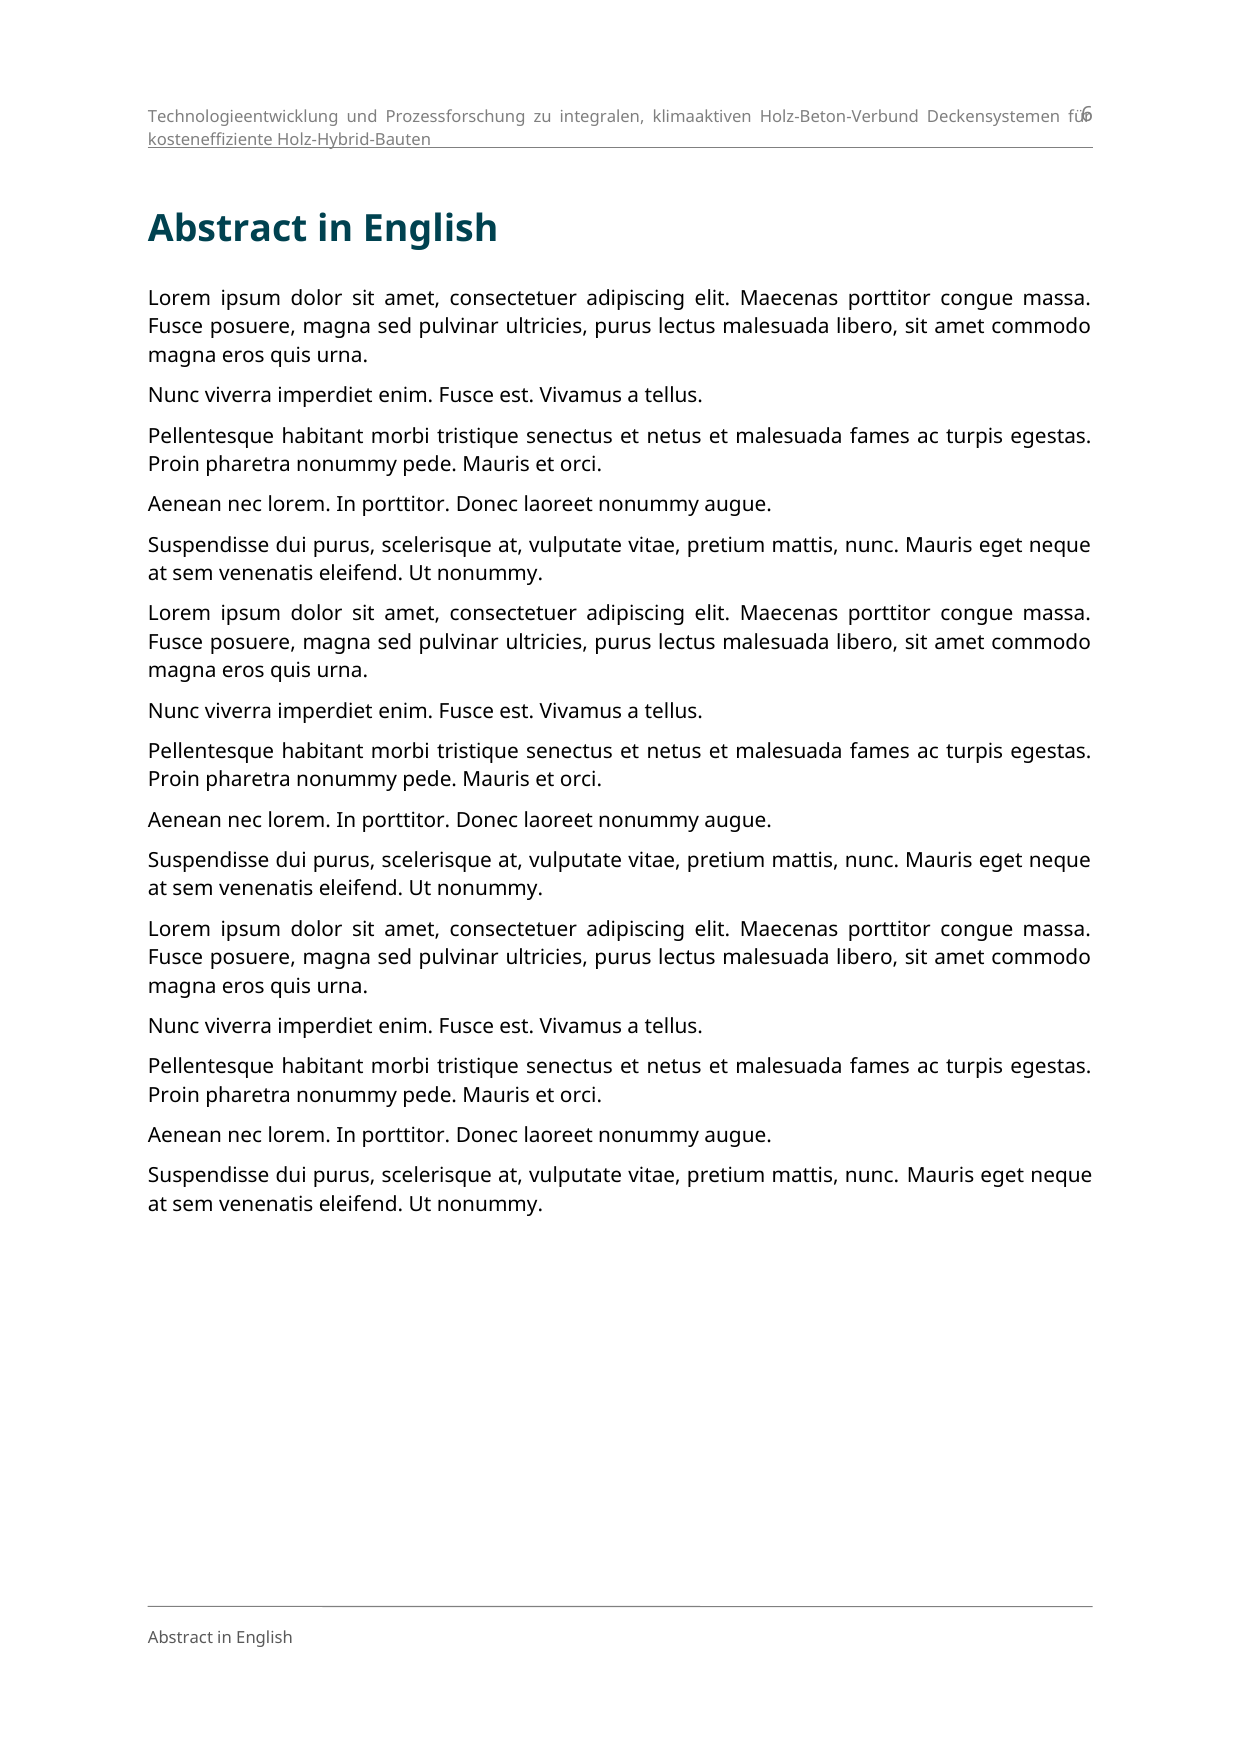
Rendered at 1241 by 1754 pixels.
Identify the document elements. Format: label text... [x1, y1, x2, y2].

text Pellentesque habitant morbi tristique senectus et netus et malesuada fames ac turpis egestas. Proin pharetra nonummy pede. Mauris et orci. [148, 421, 1092, 478]
text Pellentesque habitant morbi tristique senectus et netus et malesuada fames ac turpis egestas. Proin pharetra nonummy pede. Mauris et orci. [148, 1051, 1092, 1108]
text Aenean nec lorem. In porttitor. Donec laoreet nonummy augue. [148, 805, 1092, 833]
text Nunc viverra imperdiet enim. Fusce est. Vivamus a tellus. [148, 380, 1092, 409]
text Nunc viverra imperdiet enim. Fusce est. Vivamus a tellus. [148, 696, 1092, 724]
text Aenean nec lorem. In porttitor. Donec laoreet nonummy augue. [148, 489, 1092, 518]
text Aenean nec lorem. In porttitor. Donec laoreet nonummy augue. [148, 1120, 1092, 1148]
text Nunc viverra imperdiet enim. Fusce est. Vivamus a tellus. [148, 1011, 1092, 1039]
text Lorem ipsum dolor sit amet, consectetuer adipiscing elit. Maecenas porttitor congue massa. Fusce posuere, magna sed pulvinar ultricies, purus lectus malesuada libero, sit amet commodo magna eros quis urna. [148, 283, 1092, 368]
text Suspendisse dui purus, scelerisque at, vulputate vitae, pretium mattis, nunc. Mauris eget neque at sem venenatis eleifend. Ut nonummy. [148, 1160, 1092, 1217]
text Suspendisse dui purus, scelerisque at, vulputate vitae, pretium mattis, nunc. Mauris eget neque at sem venenatis eleifend. Ut nonummy. [148, 530, 1092, 587]
text Abstract in English [148, 201, 1092, 252]
text Pellentesque habitant morbi tristique senectus et netus et malesuada fames ac turpis egestas. Proin pharetra nonummy pede. Mauris et orci. [148, 736, 1092, 793]
text Lorem ipsum dolor sit amet, consectetuer adipiscing elit. Maecenas porttitor congue massa. Fusce posuere, magna sed pulvinar ultricies, purus lectus malesuada libero, sit amet commodo magna eros quis urna. [148, 598, 1092, 684]
text Suspendisse dui purus, scelerisque at, vulputate vitae, pretium mattis, nunc. Mauris eget neque at sem venenatis eleifend. Ut nonummy. [148, 845, 1092, 902]
text Lorem ipsum dolor sit amet, consectetuer adipiscing elit. Maecenas porttitor congue massa. Fusce posuere, magna sed pulvinar ultricies, purus lectus malesuada libero, sit amet commodo magna eros quis urna. [148, 914, 1092, 999]
